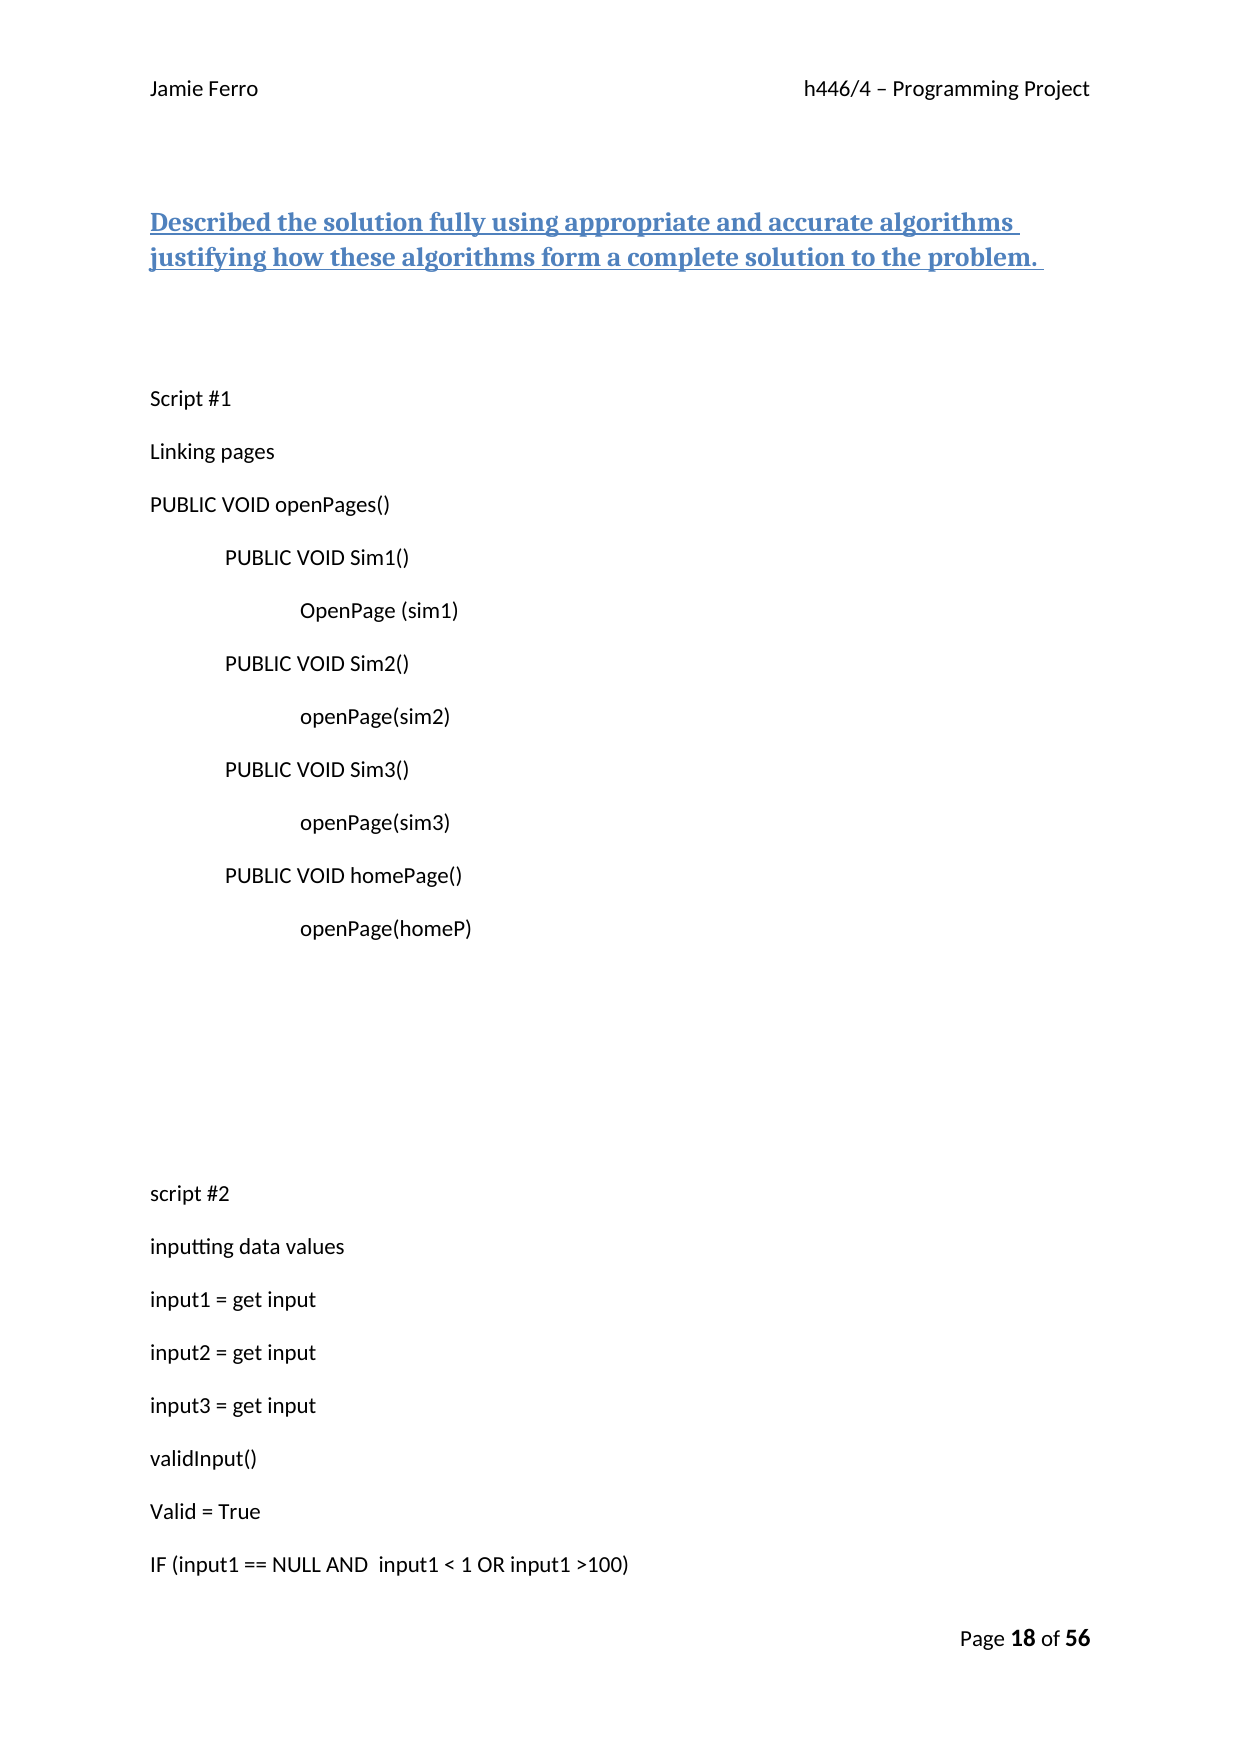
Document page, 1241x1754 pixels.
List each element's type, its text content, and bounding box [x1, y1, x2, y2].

text input1 = get input [150, 1285, 1090, 1313]
text PUBLIC VOID Sim3() [150, 755, 1090, 783]
text IF (input1 == NULL AND input1 < 1 OR input1 >100) [150, 1551, 1090, 1578]
text OpenPage (sim1) [150, 596, 1090, 624]
text script #2 [150, 1179, 1090, 1207]
text Script #1 [150, 384, 1090, 412]
text openPage(homeP) [150, 914, 1090, 942]
text inputting data values [150, 1232, 1090, 1260]
text input2 = get input [150, 1338, 1090, 1366]
text input3 = get input [150, 1391, 1090, 1419]
text validInput() [150, 1444, 1090, 1472]
text Valid = True [150, 1497, 1090, 1526]
text openPage(sim3) [150, 808, 1090, 836]
text PUBLIC VOID Sim1() [150, 543, 1090, 571]
text PUBLIC VOID homePage() [150, 861, 1090, 889]
text openPage(sim2) [150, 702, 1090, 730]
text Linking pages [150, 437, 1090, 465]
subtitle Described the solution fully using appropriate and accurate algorithms justifying how these algorithms form a complete solution to the problem. [150, 207, 1090, 273]
text PUBLIC VOID openPages() [150, 490, 1090, 518]
text PUBLIC VOID Sim2() [150, 649, 1090, 677]
